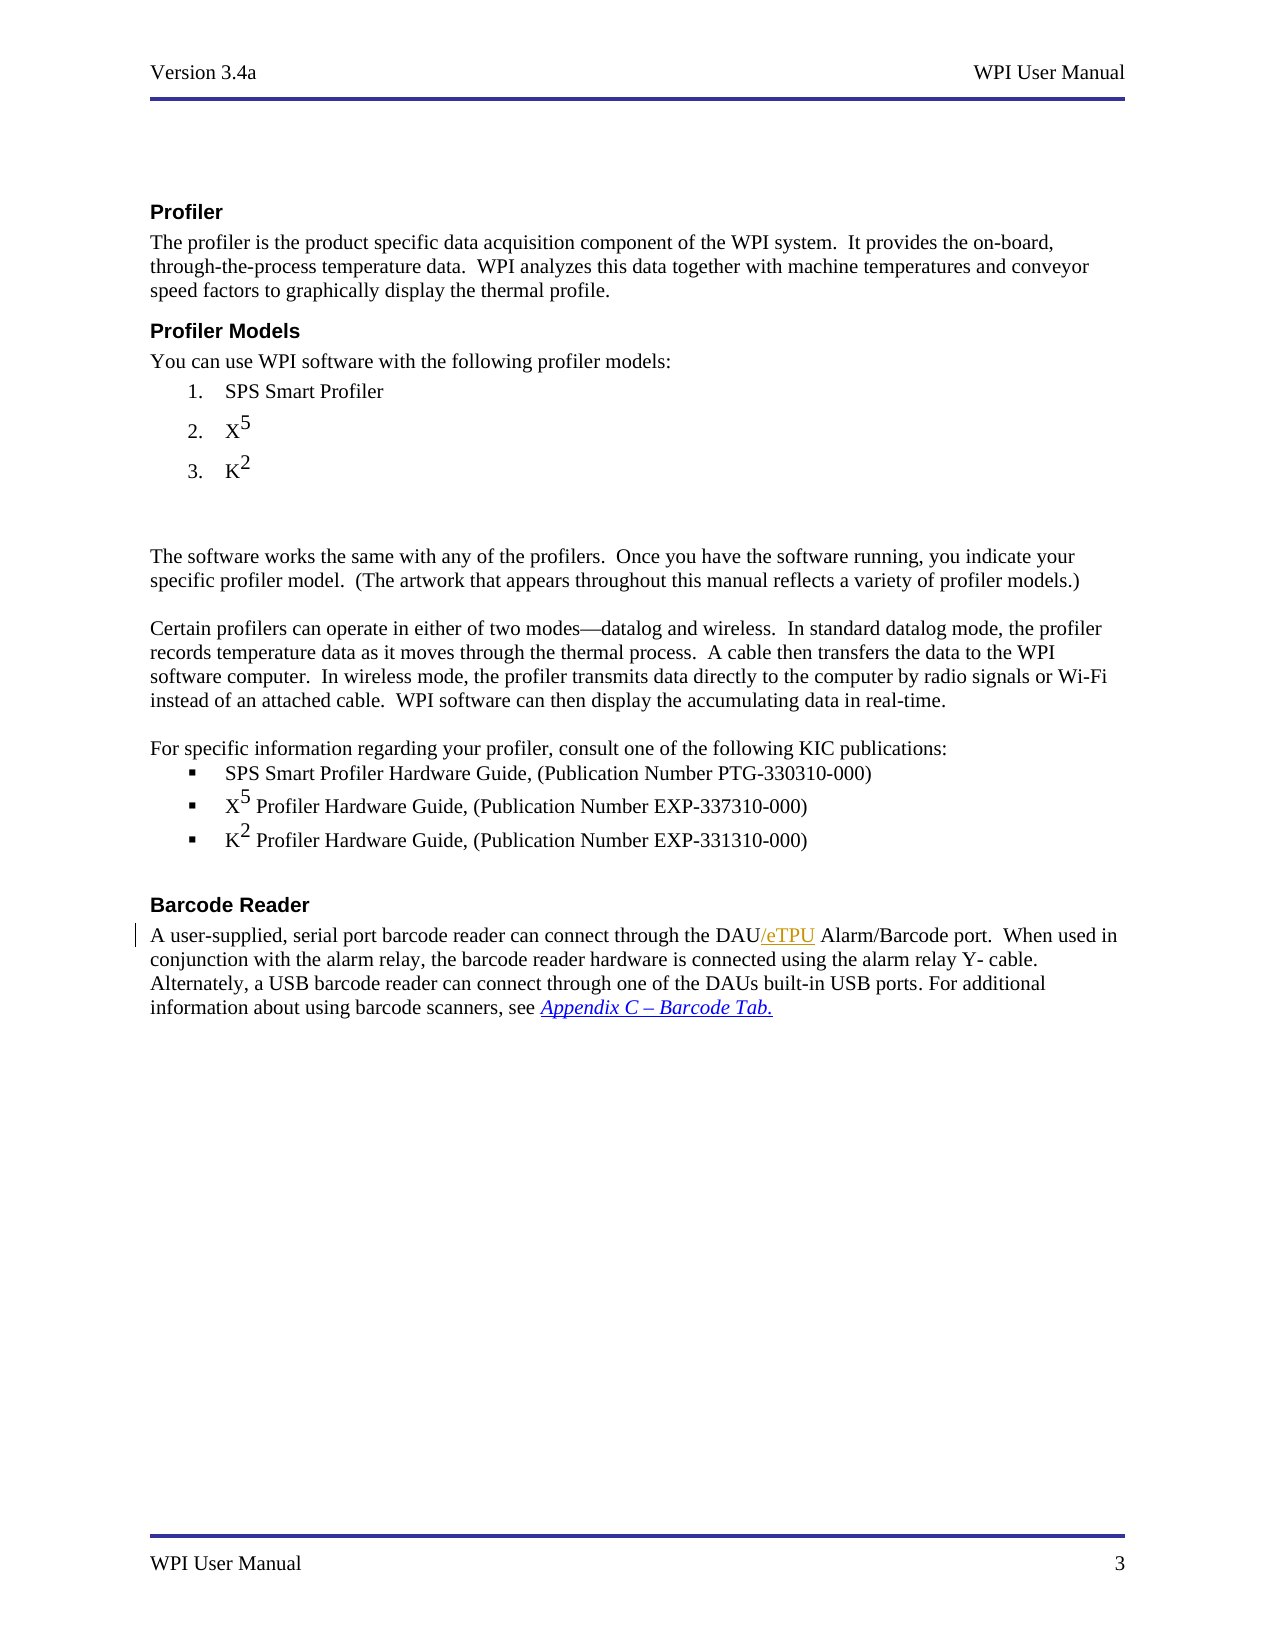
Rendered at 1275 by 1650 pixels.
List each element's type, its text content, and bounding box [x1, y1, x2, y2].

subtitle Profiler Models [150, 319, 1125, 343]
text For specific information regarding your profiler, consult one of the following KIC publications: [150, 736, 1125, 760]
text The software works the same with any of the profilers. Once you have the software running, you indicate your specific profiler model. (The artwork that appears throughout this manual reflects a variety of profiler models.) [150, 544, 1125, 592]
text The profiler is the product specific data acquisition component of the WPI system. It provides the on-board, through-the-process temperature data. WPI analyzes this data together with machine temperatures and conveyor speed factors to graphically display the thermal profile. [150, 230, 1125, 302]
subtitle Barcode Reader [150, 892, 1125, 916]
list SPS Smart Profiler Hardware Guide, (Publication Number PTG-330310-000) [187, 760, 1125, 784]
list K2 [187, 449, 1125, 483]
subtitle Profiler [150, 200, 1125, 224]
text You can use WPI software with the following profiler models: [150, 349, 1125, 373]
list SPS Smart Profiler [187, 379, 1125, 403]
text Certain profilers can operate in either of two modes—datalog and wireless. In standard datalog mode, the profiler records temperature data as it moves through the thermal process. A cable then transfers the data to the WPI software computer. In wireless mode, the profiler transmits data directly to the computer by radio signals or Wi-Fi instead of an attached cable. WPI software can then display the accumulating data in real-time. [150, 616, 1125, 712]
list X5 [187, 410, 1125, 443]
text A user-supplied, serial port barcode reader can connect through the DAU Alarm/Barcode port. When used in conjunction with the alarm relay, the barcode reader hardware is connected using the alarm relay Y- cable. Alternately, a USB barcode reader can connect through one of the DAUs built-in USB ports. For additional information about using barcode scanners, see Appendix C – Barcode Tab. [150, 923, 1125, 1019]
list X5 Profiler Hardware Guide, (Publication Number EXP-337310-000) [187, 784, 1125, 818]
list K2 Profiler Hardware Guide, (Publication Number EXP-331310-000) [187, 818, 1125, 852]
